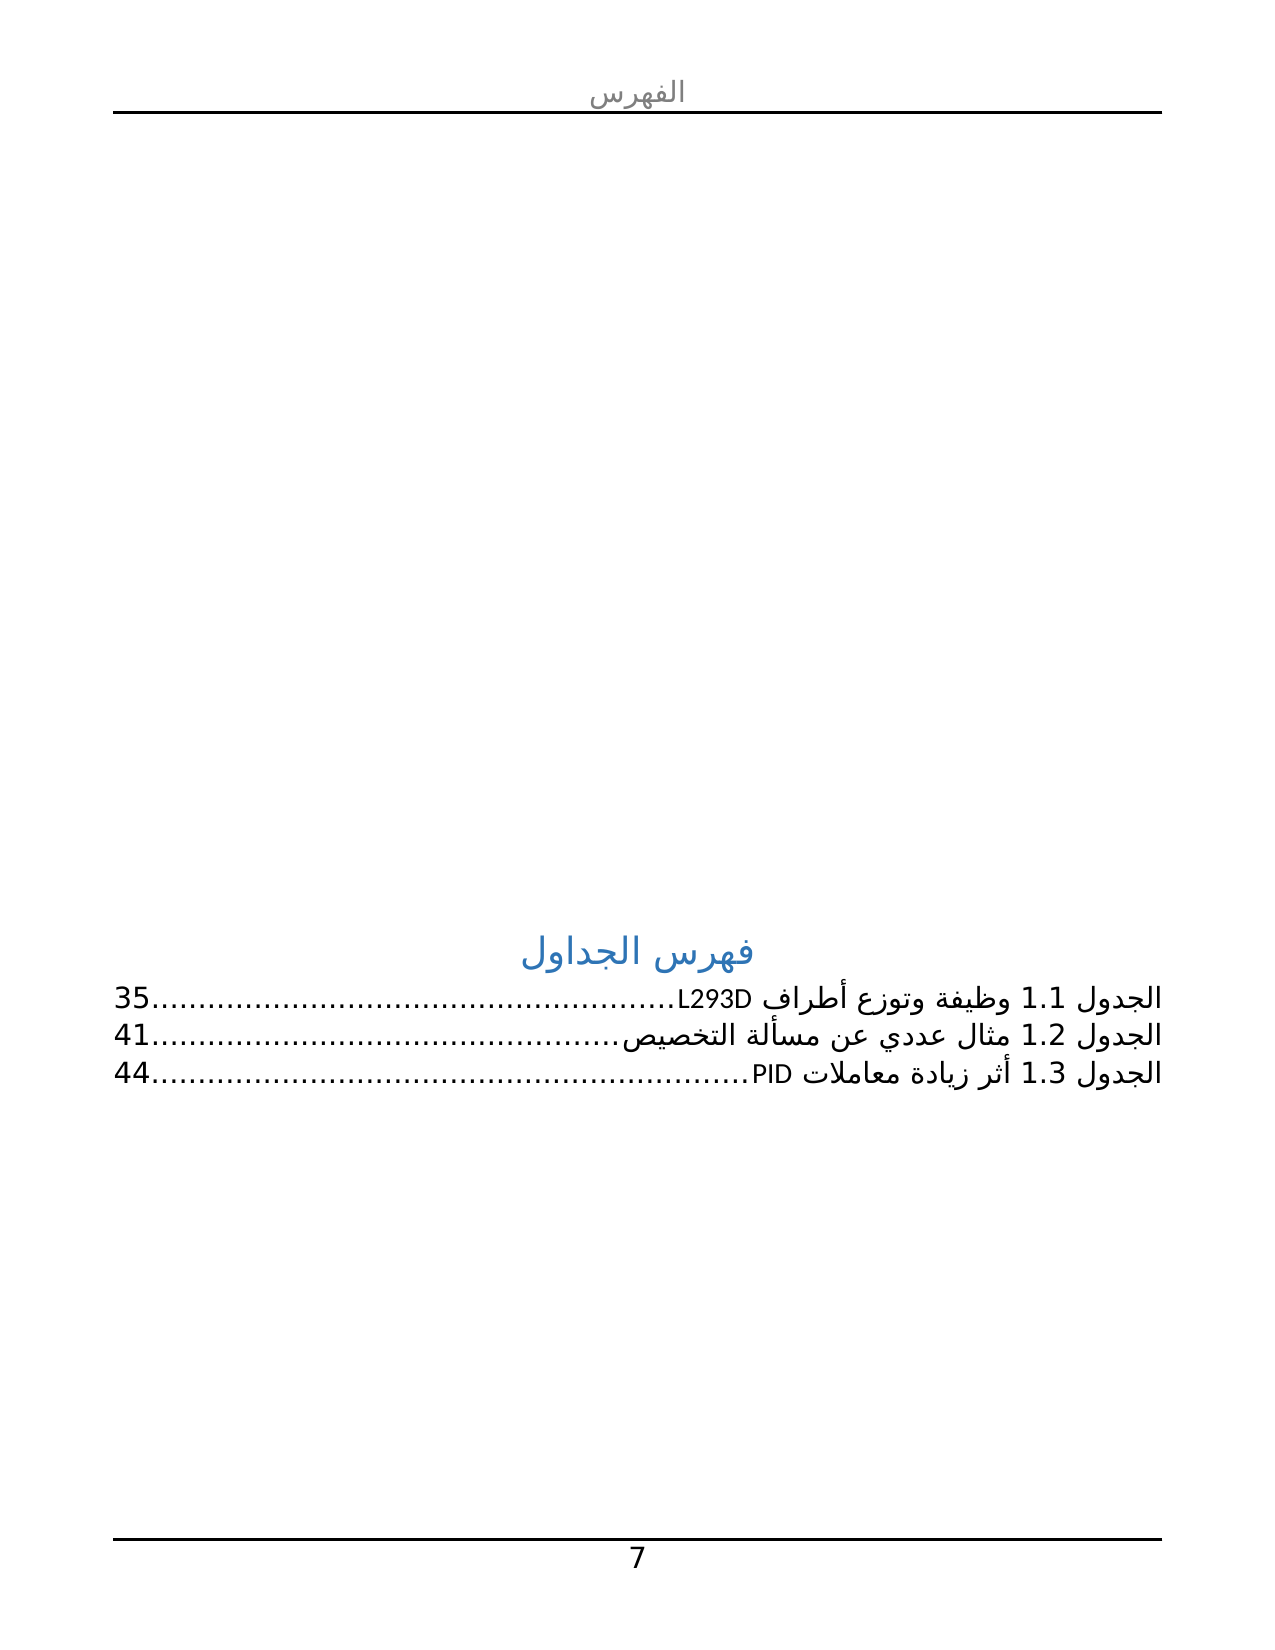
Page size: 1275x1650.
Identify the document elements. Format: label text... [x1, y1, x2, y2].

subtitle فهرس الجداول [112, 930, 1162, 973]
text الجدول ‏1.1 وظيفة وتوزع أطراف L293D 35 [112, 980, 1162, 1016]
text الجدول ‏1.2 مثال عددي عن مسألة التخصيص 41 [112, 1018, 1162, 1052]
text الجدول ‏1.3 أثر زيادة معاملات PID 44 [112, 1055, 1162, 1091]
